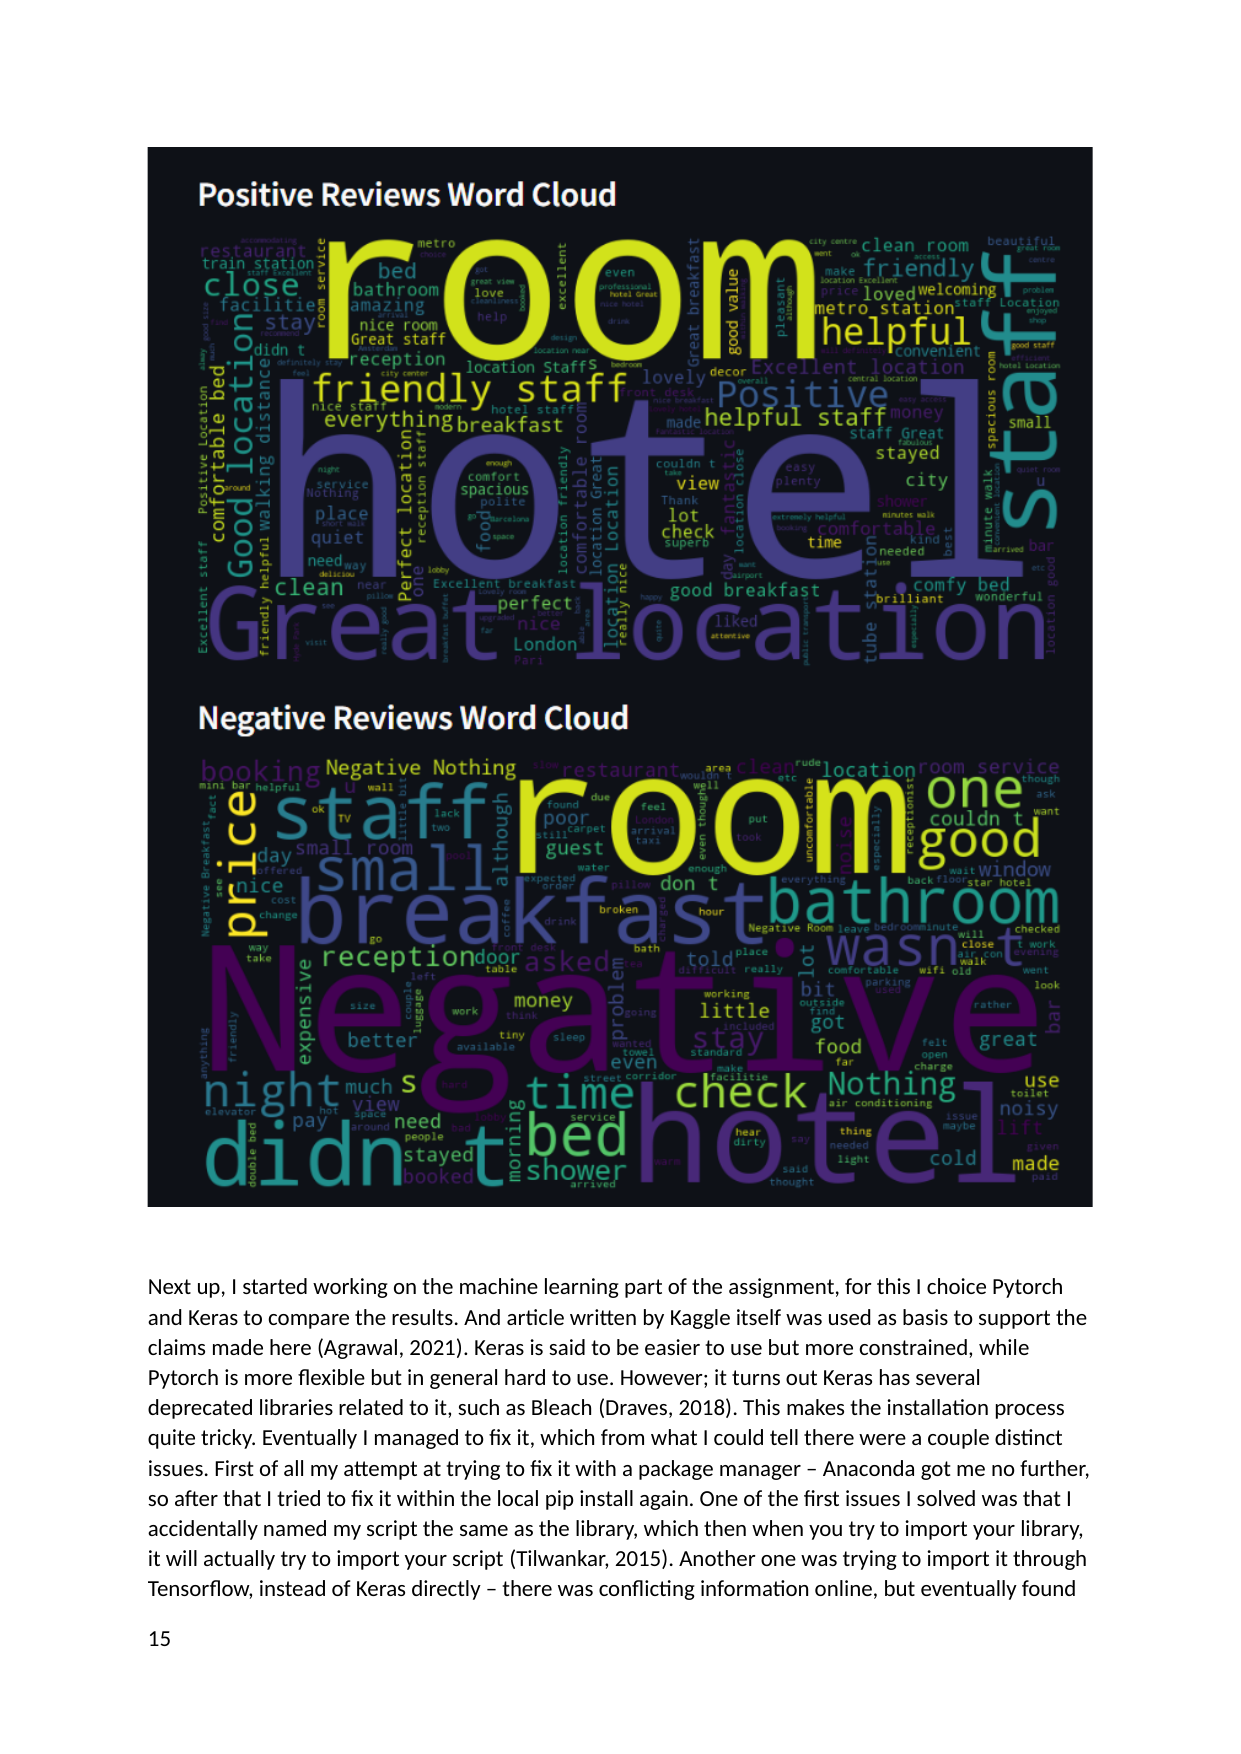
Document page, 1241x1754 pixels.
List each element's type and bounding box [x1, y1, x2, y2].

text [148, 1272, 1093, 1603]
picture [147, 147, 1093, 1207]
